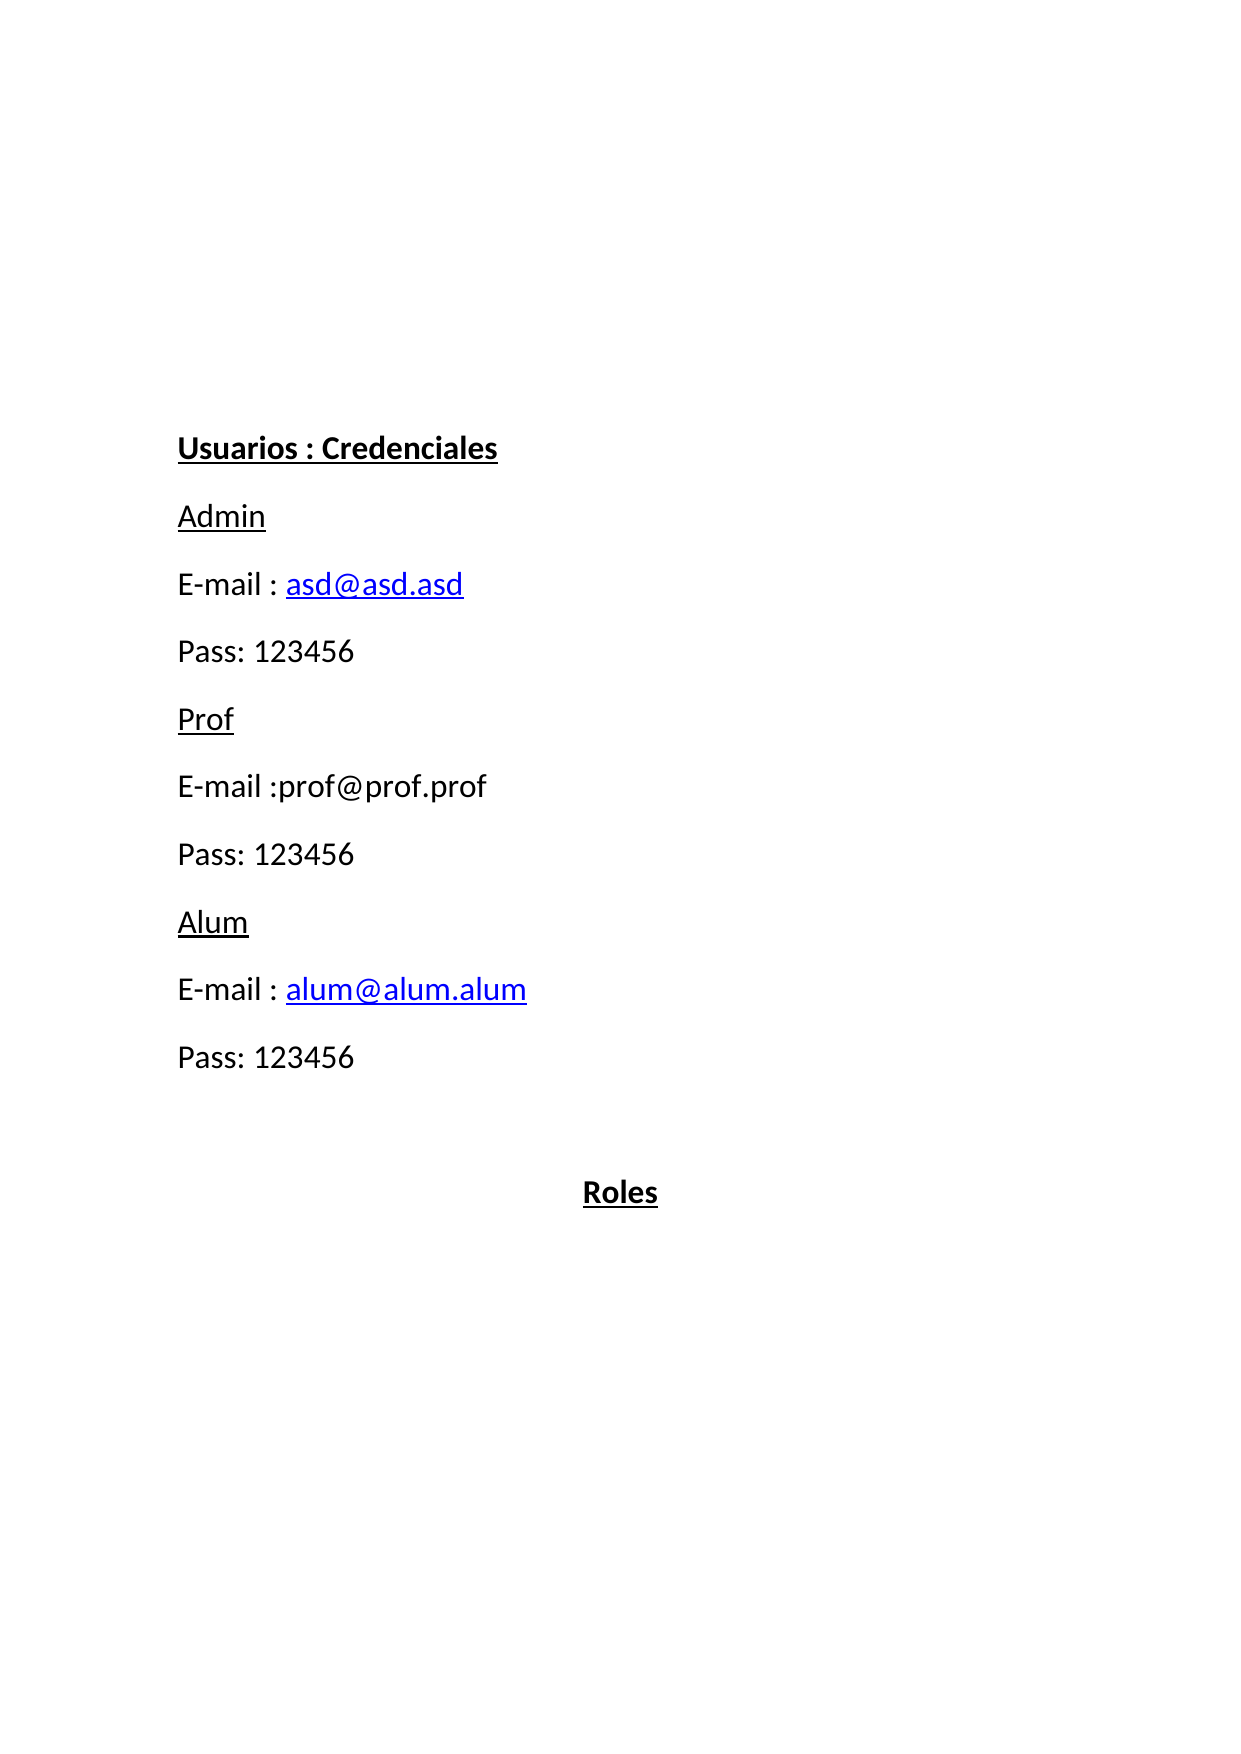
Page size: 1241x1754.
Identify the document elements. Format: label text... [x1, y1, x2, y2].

text Prof [177, 698, 1063, 738]
text E-mail : asd@asd.asd [177, 563, 1063, 603]
text Pass: 123456 [177, 1036, 1063, 1077]
text E-mail : alum@alum.alum [177, 968, 1063, 1009]
text Alum [177, 901, 1063, 941]
text Pass: 123456 [177, 630, 1063, 671]
text E-mail :prof@prof.prof [177, 765, 1063, 806]
text Roles [177, 1171, 1063, 1212]
text Admin [177, 495, 1063, 536]
text Usuarios : Credenciales [177, 427, 1063, 468]
text Pass: 123456 [177, 833, 1063, 874]
